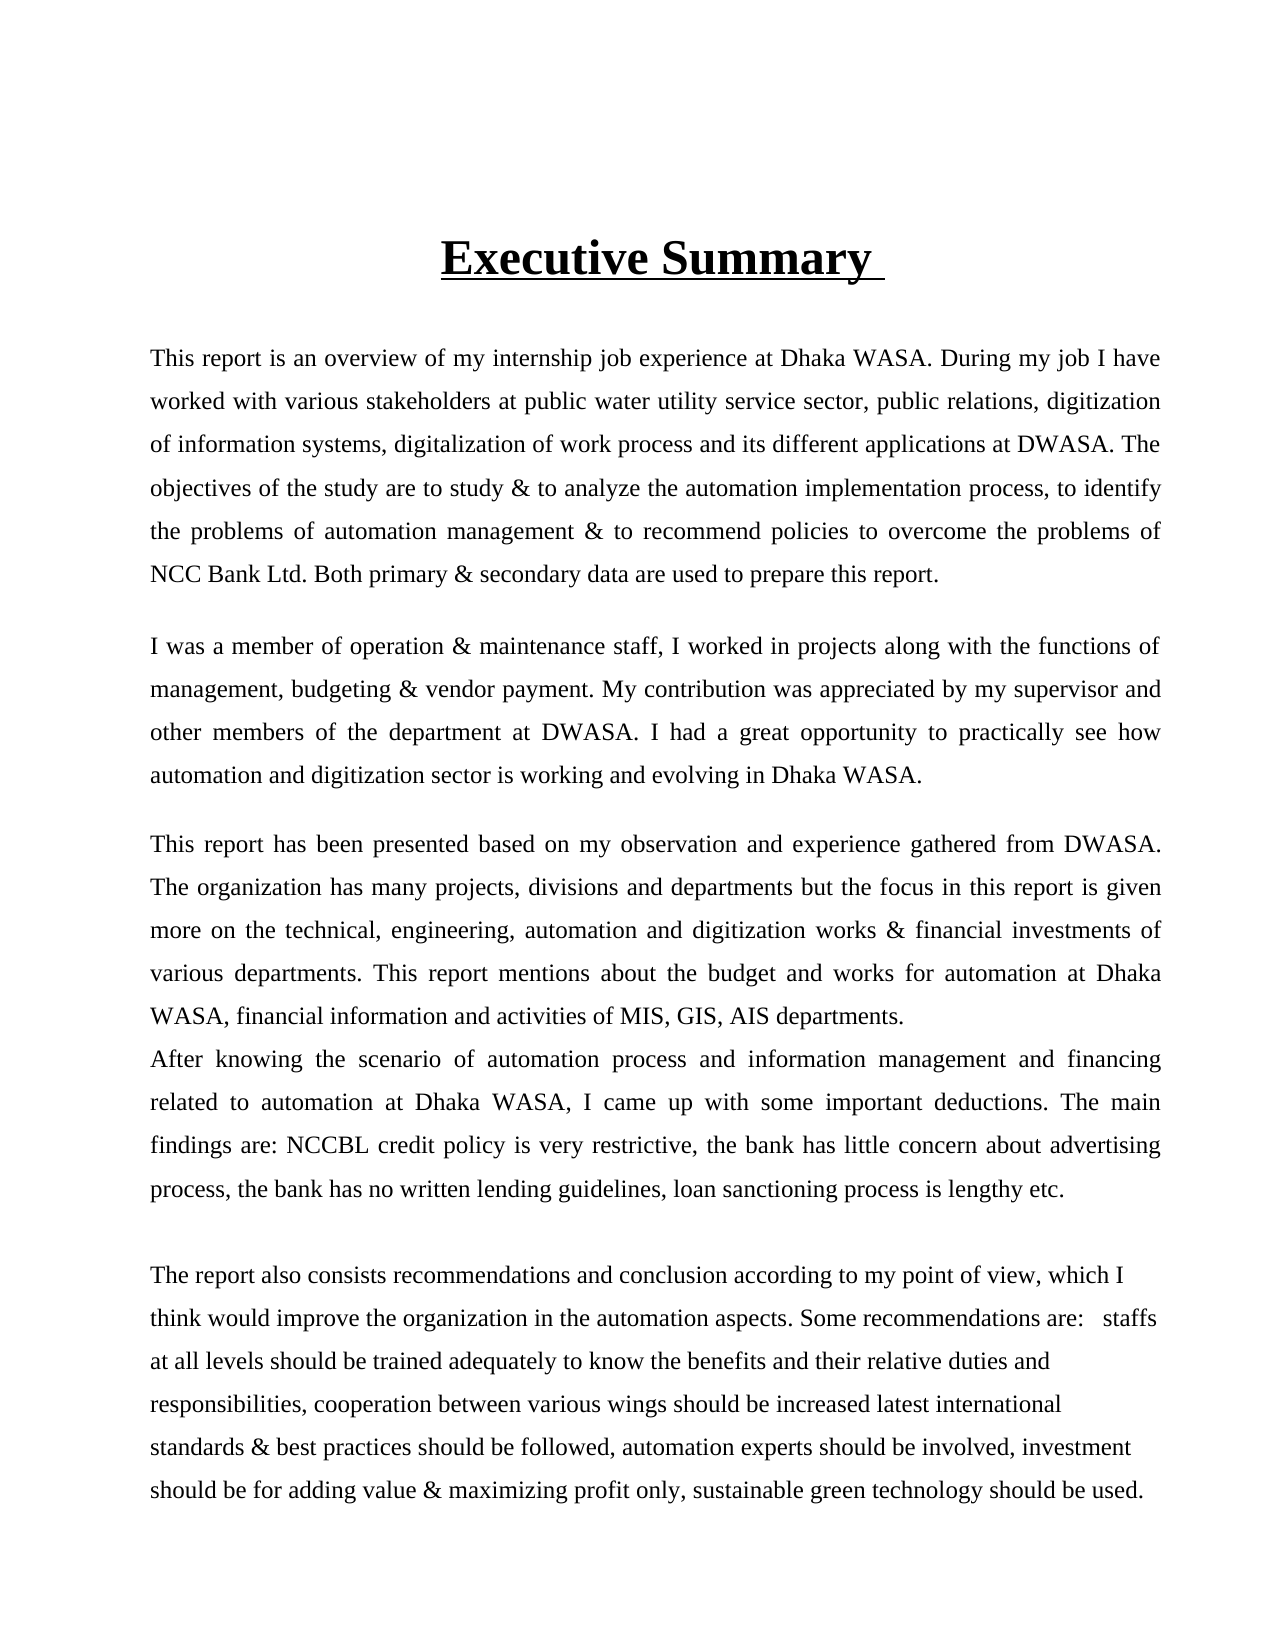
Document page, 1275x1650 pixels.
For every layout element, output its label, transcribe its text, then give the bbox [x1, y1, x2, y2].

text After knowing the scenario of automation process and information management and financing related to automation at Dhaka WASA, I came up with some important deductions. The main findings are: NCCBL credit policy is very restrictive, the bank has little concern about advertising process, the bank has no written lending guidelines, loan sanctioning process is lengthy etc. [150, 1044, 1162, 1202]
text This report has been presented based on my observation and experience gathered from DWASA. The organization has many projects, divisions and departments but the focus in this report is given more on the technical, engineering, automation and digitization works & financial investments of various departments. This report mentions about the budget and works for automation at Dhaka WASA, financial information and activities of MIS, GIS, AIS departments. [150, 829, 1162, 1030]
text I was a member of operation & maintenance staff, I worked in projects along with the functions of management, budgeting & vendor payment. My contribution was appreciated by my supervisor and other members of the department at DWASA. I had a great opportunity to practically see how automation and digitization sector is working and evolving in Dhaka WASA. [150, 631, 1162, 789]
text This report is an overview of my internship job experience at Dhaka WASA. During my job I have worked with various stakeholders at public water utility service sector, public relations, digitization of information systems, digitalization of work process and its different applications at DWASA. The objectives of the study are to study & to analyze the automation implementation process, to identify the problems of automation management & to recommend policies to overcome the problems of NCC Bank Ltd. Both primary & secondary data are used to prepare this report. [150, 343, 1162, 588]
text Executive Summary [150, 228, 1162, 285]
text The report also consists recommendations and conclusion according to my point of view, which I think would improve the organization in the automation aspects. Some recommendations are: staffs at all levels should be trained adequately to know the benefits and their relative duties and responsibilities, cooperation between various wings should be increased latest international standards & best practices should be followed, automation experts should be involved, investment should be for adding value & maximizing profit only, sustainable green technology should be used. [150, 1260, 1162, 1504]
